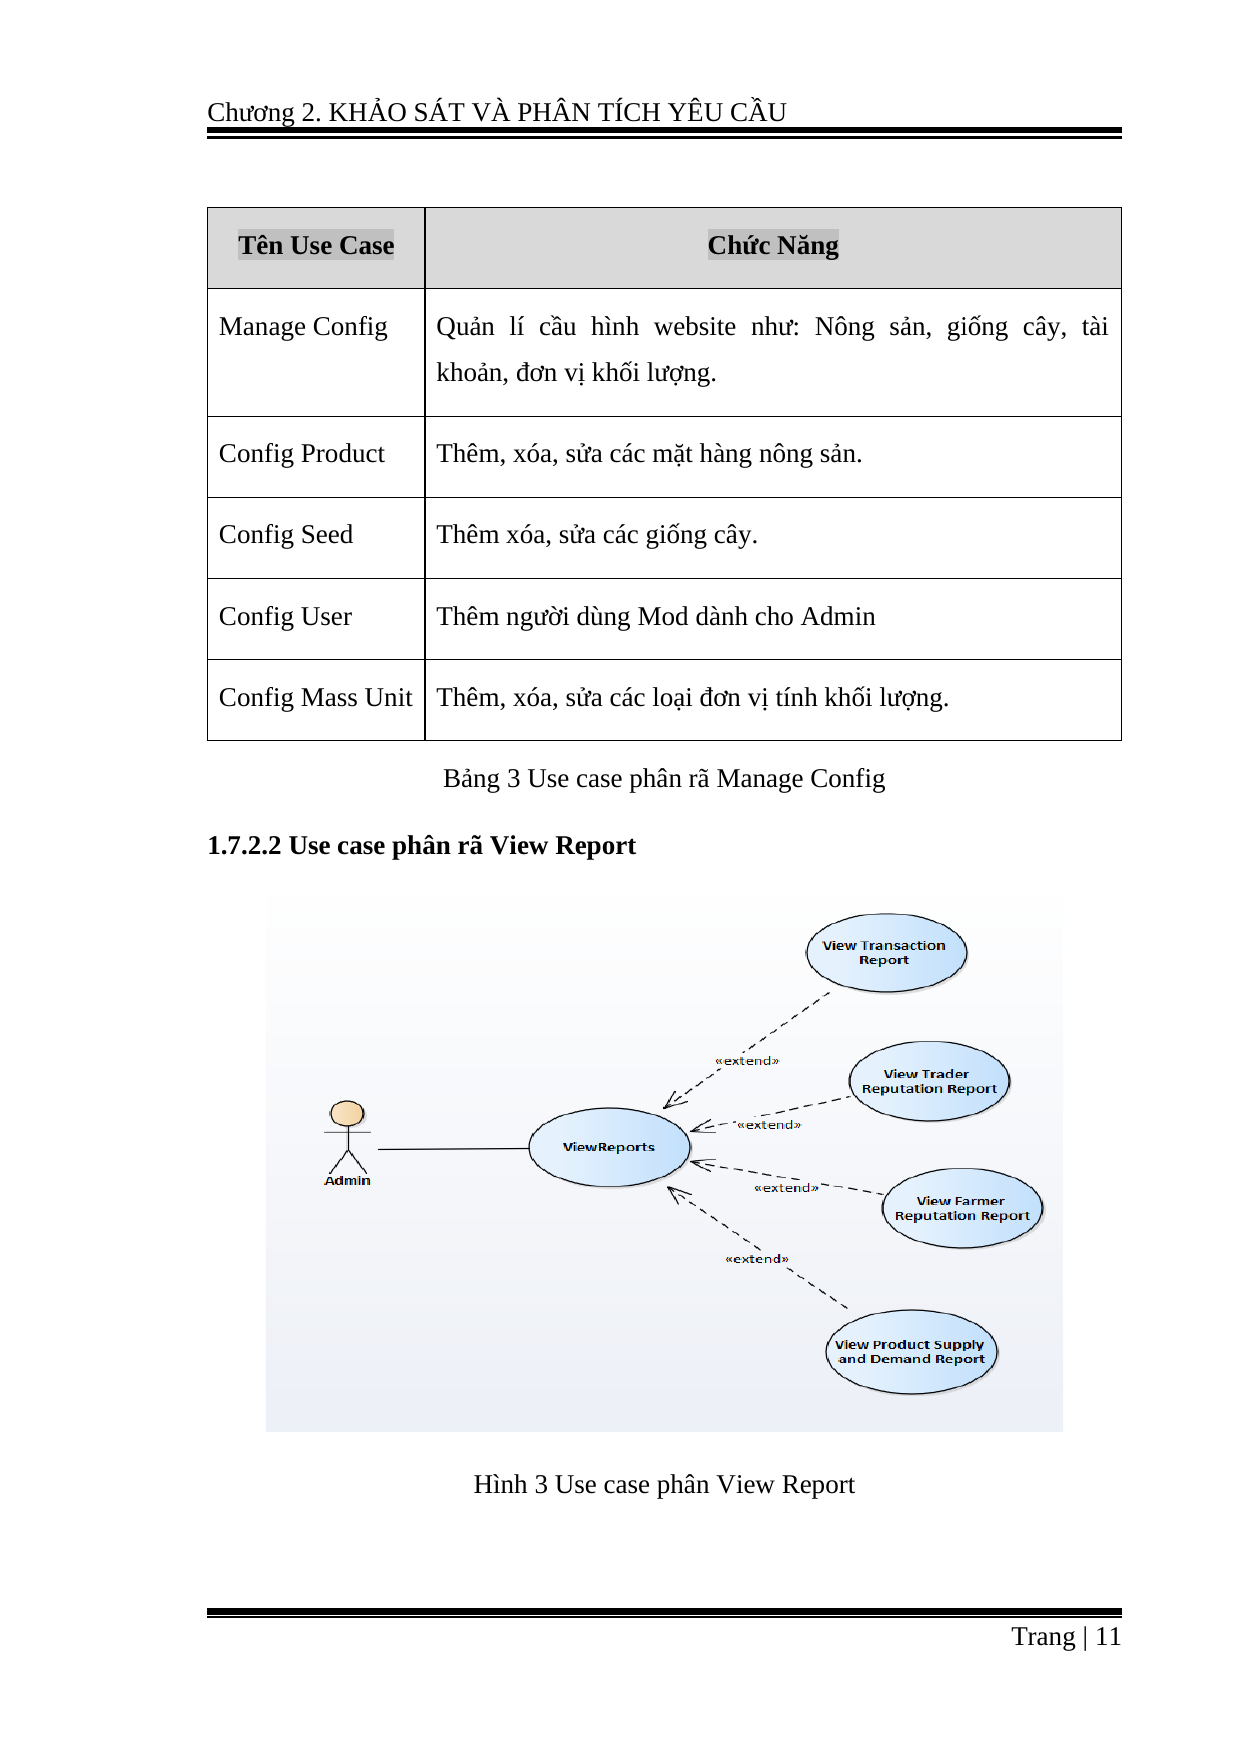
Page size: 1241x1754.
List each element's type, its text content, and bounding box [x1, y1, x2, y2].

table_cell Thêm xóa, sửa các giống cây. [426, 498, 1121, 578]
table_cell Config Mass Unit [208, 660, 424, 740]
table_cell Config Seed [208, 498, 424, 578]
table_cell Manage Config [208, 289, 424, 416]
table_cell Config Product [208, 417, 424, 497]
subtitle Use case phân rã View Report [207, 829, 1122, 860]
table_cell Thêm người dùng Mod dành cho Admin [426, 579, 1121, 659]
table_header Tên Use Case [208, 208, 424, 288]
table_cell Thêm, xóa, sửa các loại đơn vị tính khối lượng. [426, 660, 1121, 740]
table_cell Quản lí cầu hình website như: Nông sản, giống cây, tài khoản, đơn vị khối lượng. [426, 289, 1121, 416]
table_cell Config User [208, 579, 424, 659]
text Hình 3 Use case phân View Report [207, 1468, 1122, 1499]
table_header Chức Năng [426, 208, 1121, 288]
text Bảng 3 Use case phân rã Manage Config [207, 762, 1122, 793]
table_cell Thêm, xóa, sửa các mặt hàng nông sản. [426, 417, 1121, 497]
picture [265, 896, 1064, 1432]
